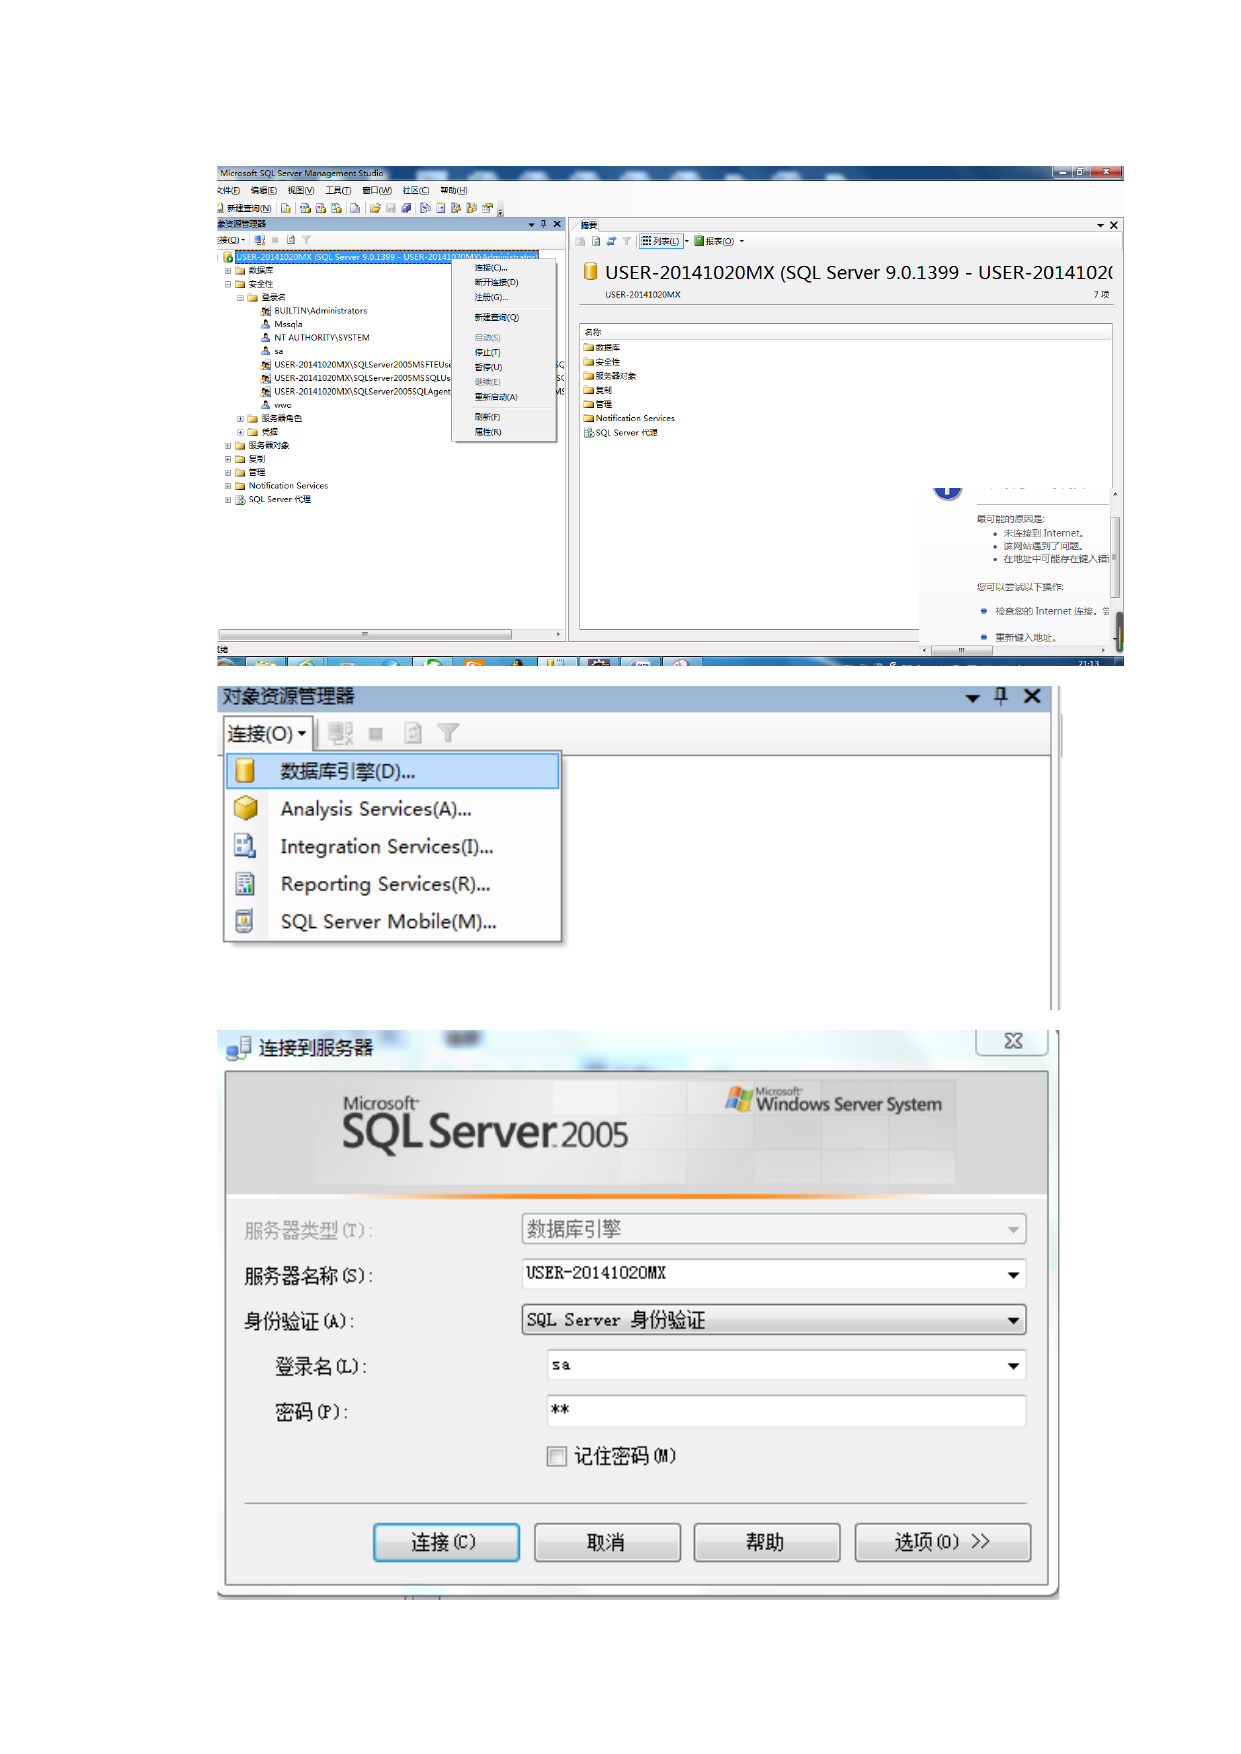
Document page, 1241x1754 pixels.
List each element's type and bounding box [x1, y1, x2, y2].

picture [217, 686, 1063, 1010]
picture [217, 150, 1135, 666]
picture [217, 1030, 1060, 1600]
